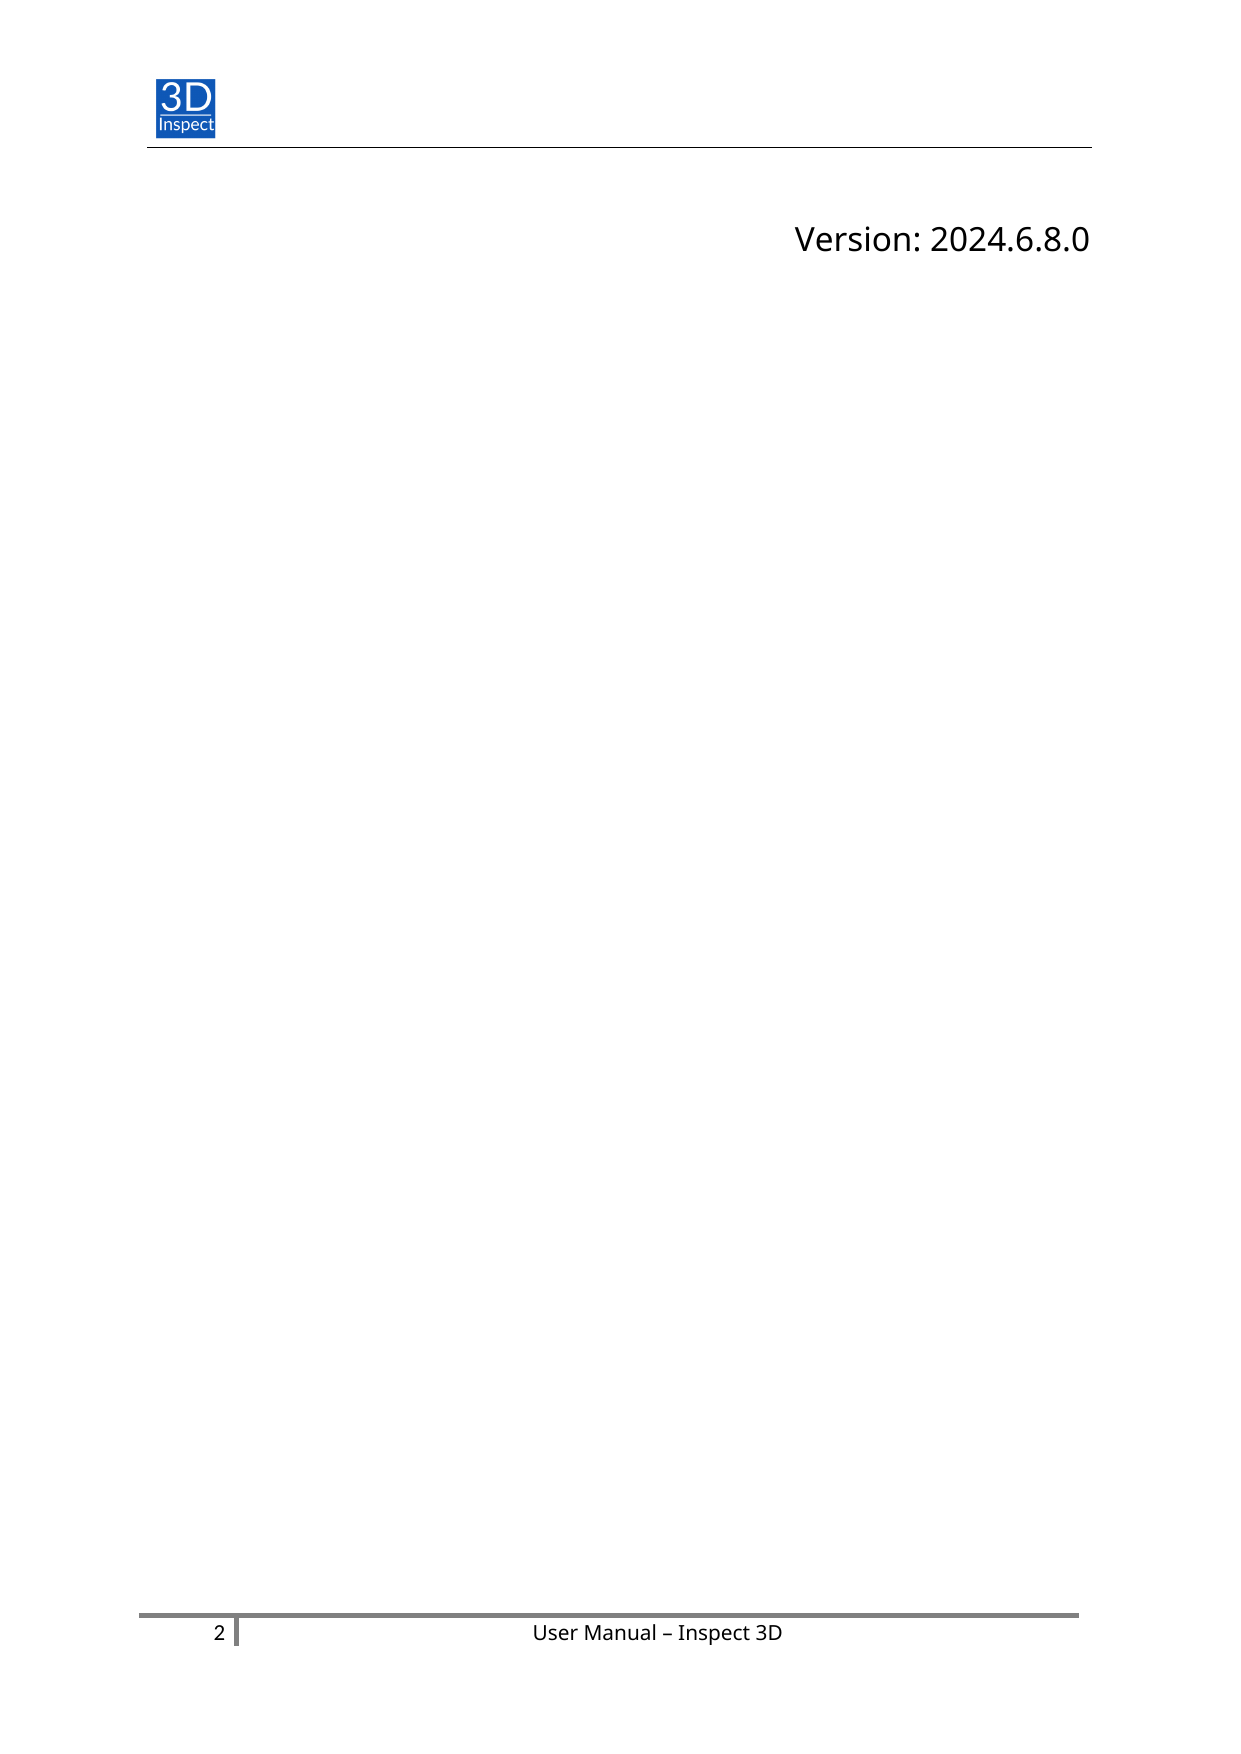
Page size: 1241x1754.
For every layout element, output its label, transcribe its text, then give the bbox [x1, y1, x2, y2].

text Version: 2024.6.8.0 [150, 216, 1090, 261]
picture [150, 73, 220, 144]
